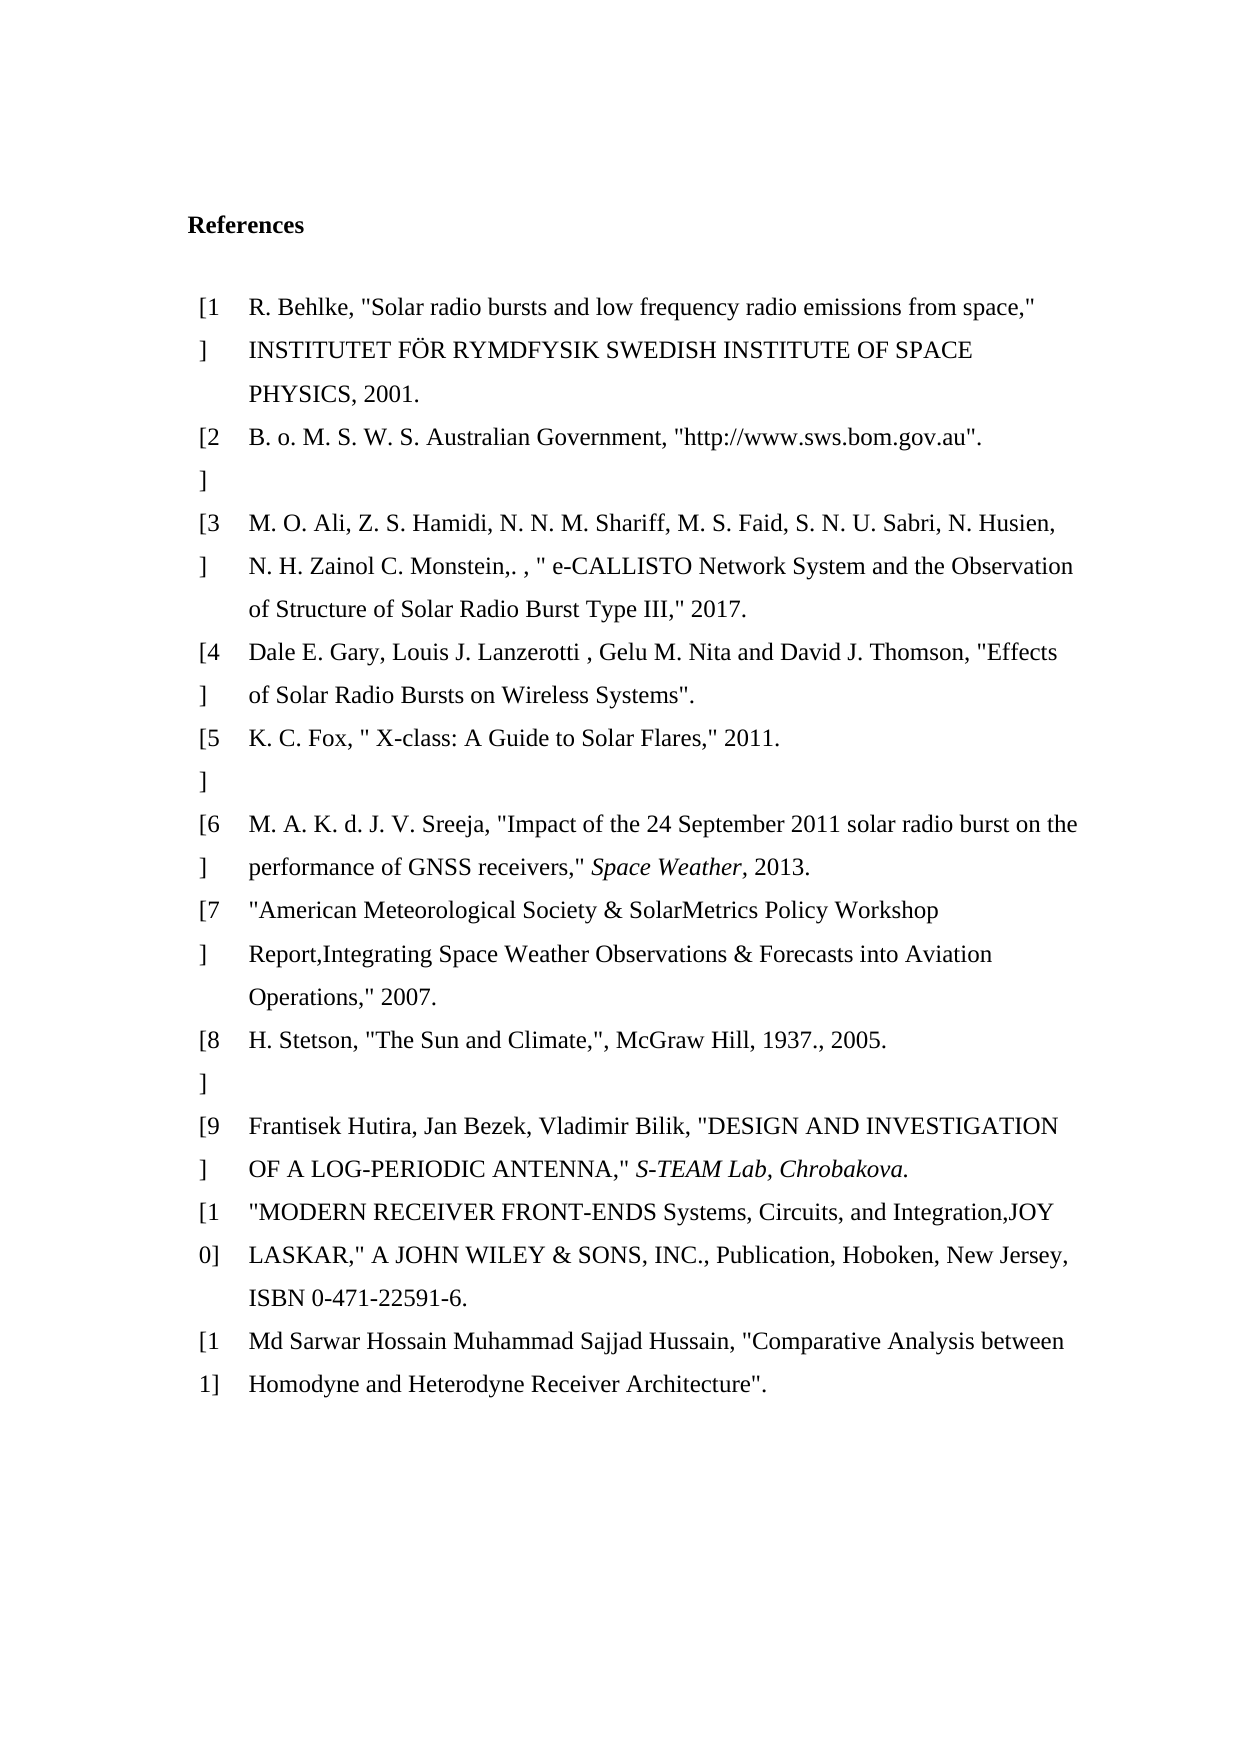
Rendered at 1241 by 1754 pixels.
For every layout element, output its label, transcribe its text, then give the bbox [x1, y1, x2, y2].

table_cell Dale E. Gary, Louis J. Lanzerotti , Gelu M. Nita and David J. Thomson, "Effects of Solar Radio Bursts on Wireless Systems". [237, 637, 1090, 723]
table_cell [9] [188, 1111, 237, 1197]
table_cell [5] [188, 723, 237, 809]
table_cell Md Sarwar Hossain Muhammad Sajjad Hussain, "Comparative Analysis between Homodyne and Heterodyne Receiver Architecture". [237, 1326, 1090, 1412]
table_cell [7] [188, 896, 237, 1025]
table_cell K. C. Fox, " X-class: A Guide to Solar Flares," 2011. [237, 723, 1090, 809]
table_cell "MODERN RECEIVER FRONT-ENDS Systems, Circuits, and Integration,JOY LASKAR," A JOHN WILEY & SONS, INC., Publication, Hoboken, New Jersey, ISBN 0-471-22591-6. [237, 1197, 1090, 1326]
table_cell [3] [188, 508, 237, 637]
table_cell H. Stetson, "The Sun and Climate,", McGraw Hill, 1937., 2005. [237, 1025, 1090, 1111]
table_cell [10] [188, 1197, 237, 1326]
table_cell [6] [188, 809, 237, 896]
subtitle References [187, 210, 1090, 238]
table_cell B. o. M. S. W. S. Australian Government, "http://www.sws.bom.gov.au". [237, 422, 1090, 508]
table_cell M. O. Ali, Z. S. Hamidi, N. N. M. Shariff, M. S. Faid, S. N. U. Sabri, N. Husien, N. H. Zainol C. Monstein,. , " e-CALLISTO Network System and the Observation of Structure of Solar Radio Burst Type III," 2017. [237, 508, 1090, 637]
table_header [1] [188, 293, 237, 422]
table_cell "American Meteorological Society & SolarMetrics Policy Workshop Report,Integrating Space Weather Observations & Forecasts into Aviation Operations," 2007. [237, 896, 1090, 1025]
table_cell [2] [188, 422, 237, 508]
table_cell [11] [188, 1326, 237, 1412]
table_cell [8] [188, 1025, 237, 1111]
table_cell Frantisek Hutira, Jan Bezek, Vladimir Bilik, "DESIGN AND INVESTIGATION OF A LOG-PERIODIC ANTENNA," S-TEAM Lab, Chrobakova. [237, 1111, 1090, 1197]
table_cell M. A. K. d. J. V. Sreeja, "Impact of the 24 September 2011 solar radio burst on the performance of GNSS receivers," Space Weather, 2013. [237, 809, 1090, 896]
table_cell [4] [188, 637, 237, 723]
table_header R. Behlke, "Solar radio bursts and low frequency radio emissions from space," INSTITUTET FÖR RYMDFYSIK SWEDISH INSTITUTE OF SPACE PHYSICS, 2001. [237, 293, 1090, 422]
